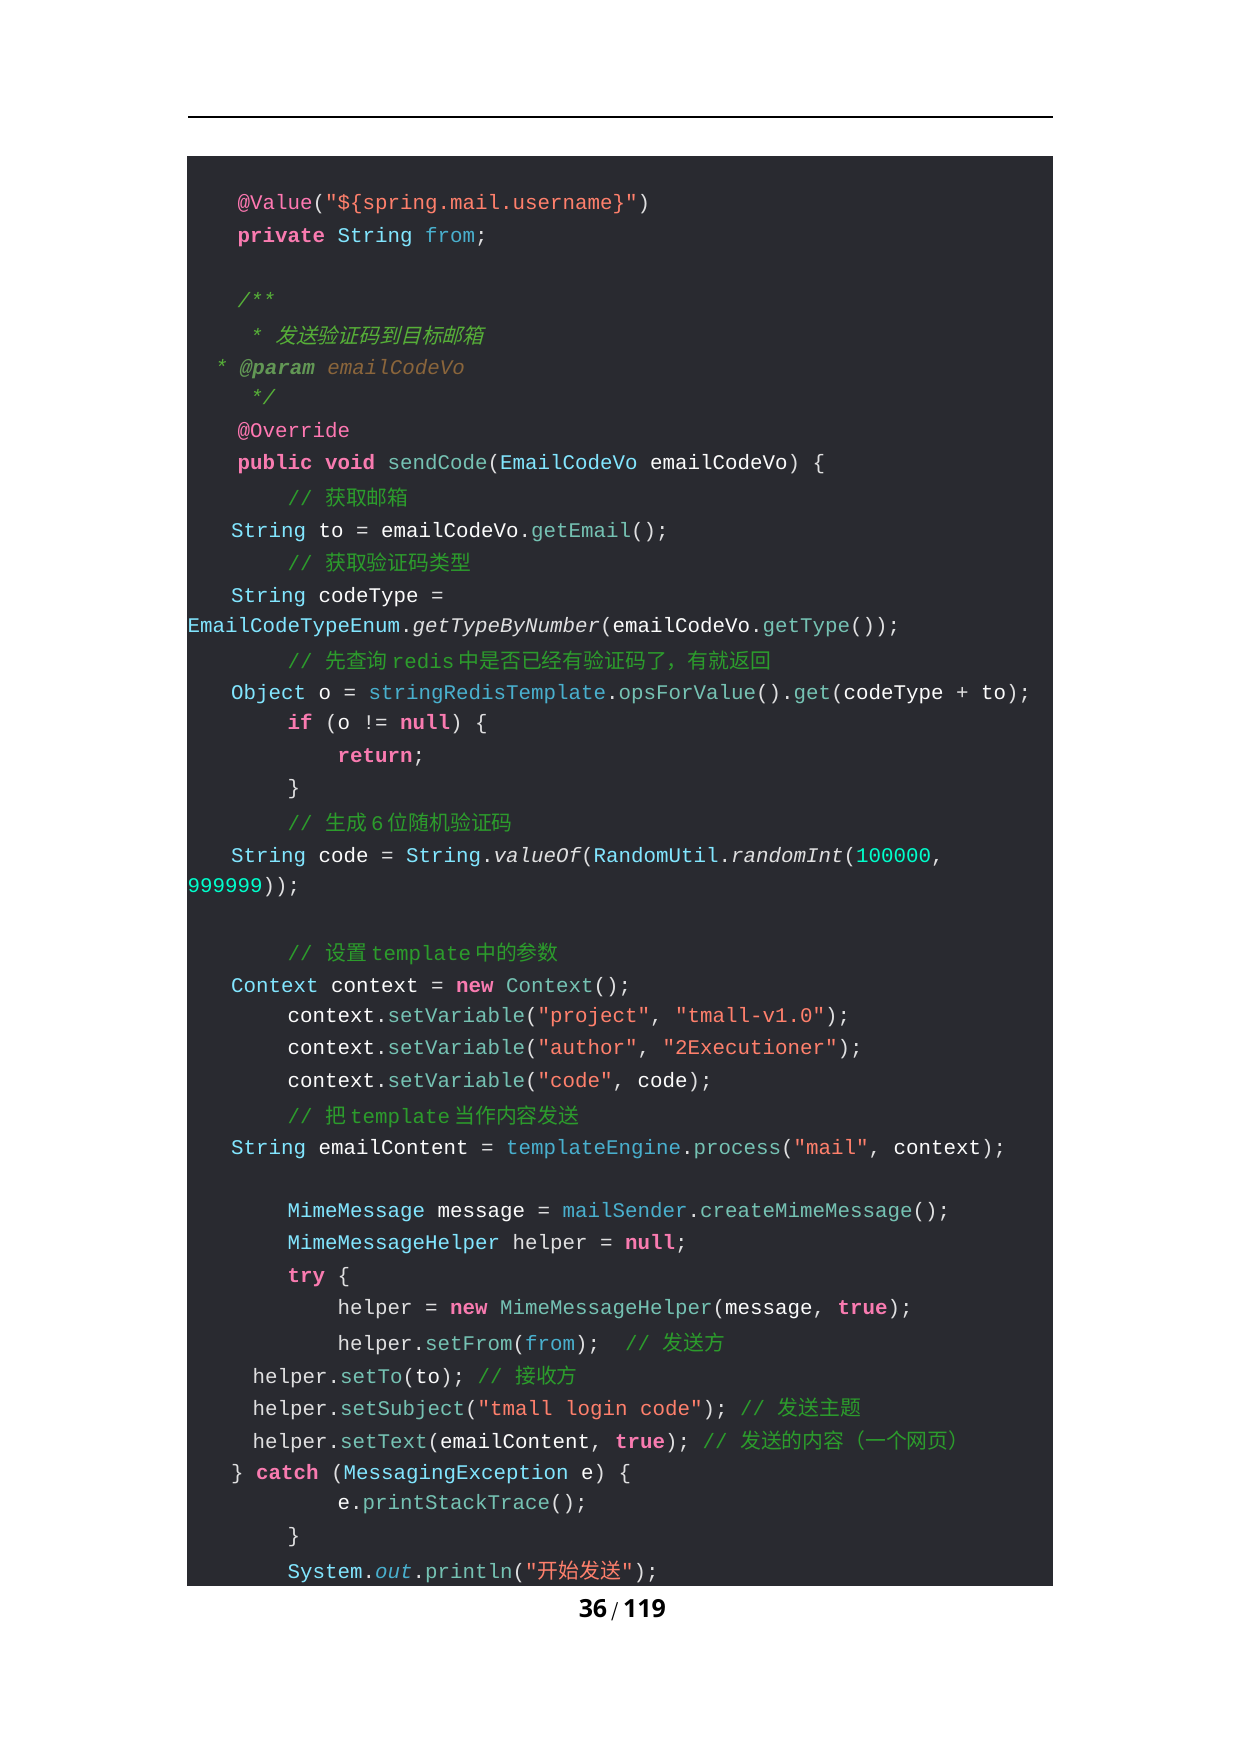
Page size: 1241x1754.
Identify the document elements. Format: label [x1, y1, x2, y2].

text [187, 156, 1053, 1586]
